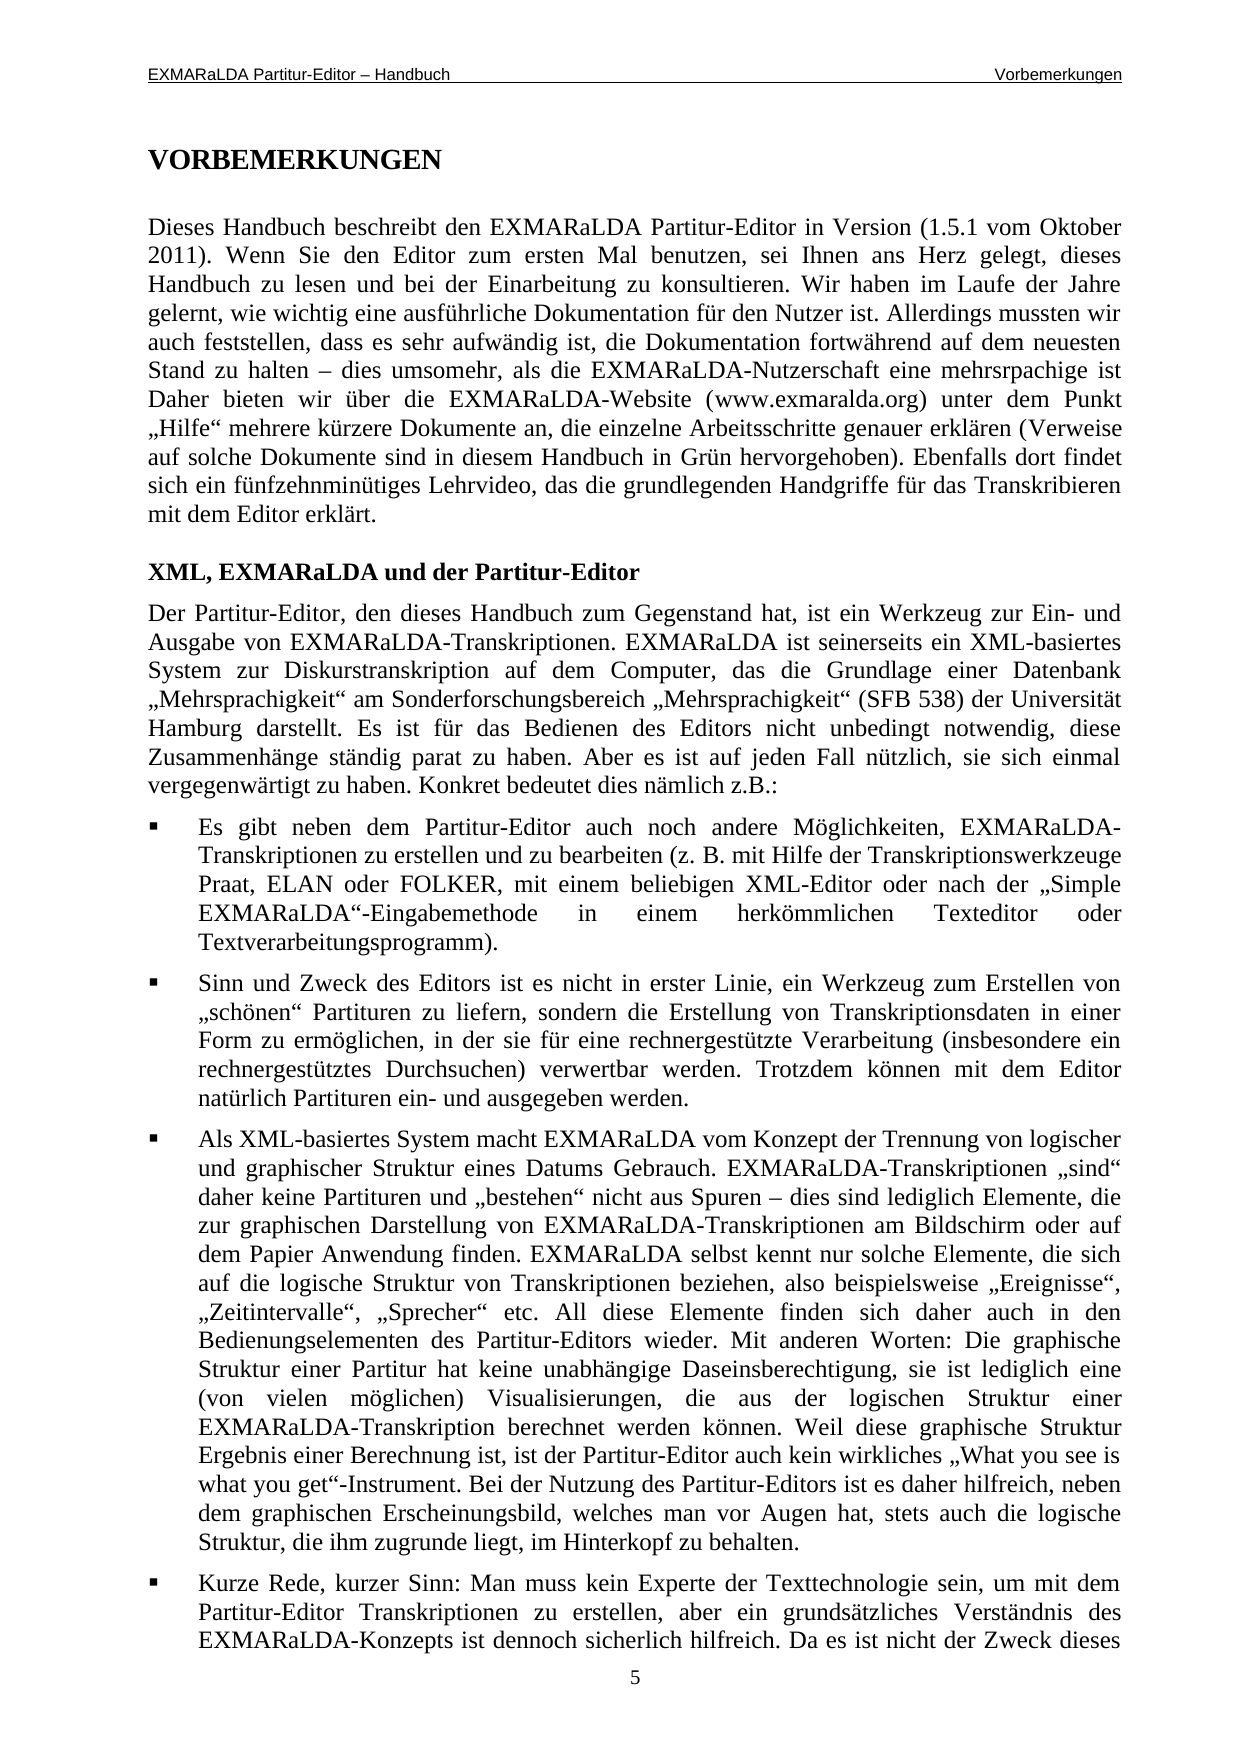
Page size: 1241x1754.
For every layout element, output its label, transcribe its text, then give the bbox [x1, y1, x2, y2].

subtitle Vorbemerkungen [148, 142, 1181, 175]
text Es gibt neben dem Partitur-Editor auch noch andere Möglichkeiten, EXMARaLDA-Transkriptionen zu erstellen und zu bearbeiten (z. B. mit Hilfe der Transkriptionswerkzeuge Praat, ELAN oder FOLKER, mit einem beliebigen XML-Editor oder nach der „Simple EXMARaLDA“-Eingabemethode in einem herkömmlichen Texteditor oder Textverarbeitungsprogramm). [148, 812, 1122, 956]
text Der Partitur-Editor, den dieses Handbuch zum Gegenstand hat, ist ein Werkzeug zur Ein- und Ausgabe von EXMARaLDA-Transkriptionen. EXMARaLDA ist seinerseits ein XML-basiertes System zur Diskurstranskription auf dem Computer, das die Grundlage einer Datenbank „Mehrsprachigkeit“ am Sonderforschungsbereich „Mehrsprachigkeit“ (SFB 538) der Universität Hamburg darstellt. Es ist für das Bedienen des Editors nicht unbedingt notwendig, diese Zusammenhänge ständig parat zu haben. Aber es ist auf jeden Fall nützlich, sie sich einmal vergegenwärtigt zu haben. Konkret bedeutet dies nämlich z.B.: [148, 598, 1122, 799]
text Dieses Handbuch beschreibt den EXMARaLDA Partitur-Editor in Version (1.5.1 vom Oktober 2011). Wenn Sie den Editor zum ersten Mal benutzen, sei Ihnen ans Herz gelegt, dieses Handbuch zu lesen und bei der Einarbeitung zu konsultieren. Wir haben im Laufe der Jahre gelernt, wie wichtig eine ausführliche Dokumentation für den Nutzer ist. Allerdings mussten wir auch feststellen, dass es sehr aufwändig ist, die Dokumentation fortwährend auf dem neuesten Stand zu halten – dies umsomehr, als die EXMARaLDA-Nutzerschaft eine mehrsrpachige ist Daher bieten wir über die EXMARaLDA-Website (www.exmaralda.org) unter dem Punkt „Hilfe“ mehrere kürzere Dokumente an, die einzelne Arbeitsschritte genauer erklären (Verweise auf solche Dokumente sind in diesem Handbuch in Grün hervorgehoben). Ebenfalls dort findet sich ein fünfzehnminütiges Lehrvideo, das die grundlegenden Handgriffe für das Transkribieren mit dem Editor erklärt. [148, 212, 1122, 528]
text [148, 1568, 1122, 1654]
subtitle XML, EXMARaLDA und der Partitur-Editor [148, 557, 1122, 586]
text Als XML-basiertes System macht EXMARaLDA vom Konzept der Trennung von logischer und graphischer Struktur eines Datums Gebrauch. EXMARaLDA-Transkriptionen „sind“ daher keine Partituren und „bestehen“ nicht aus Spuren – dies sind lediglich Elemente, die zur graphischen Darstellung von EXMARaLDA-Transkriptionen am Bildschirm oder auf dem Papier Anwendung finden. EXMARaLDA selbst kennt nur solche Elemente, die sich auf die logische Struktur von Transkriptionen beziehen, also beispielsweise „Ereignisse“, „Zeitintervalle“, „Sprecher“ etc. All diese Elemente finden sich daher auch in den Bedienungselementen des Partitur-Editors wieder. Mit anderen Worten: Die graphische Struktur einer Partitur hat keine unabhängige Daseinsberechtigung, sie ist lediglich eine (von vielen möglichen) Visualisierungen, die aus der logischen Struktur einer EXMARaLDA-Transkription berechnet werden können. Weil diese graphische Struktur Ergebnis einer Berechnung ist, ist der Partitur-Editor auch kein wirkliches „What you see is what you get“-Instrument. Bei der Nutzung des Partitur-Editors ist es daher hilfreich, neben dem graphischen Erscheinungsbild, welches man vor Augen hat, stets auch die logische Struktur, die ihm zugrunde liegt, im Hinterkopf zu behalten. [148, 1124, 1122, 1556]
text Sinn und Zweck des Editors ist es nicht in erster Linie, ein Werkzeug zum Erstellen von „schönen“ Partituren zu liefern, sondern die Erstellung von Transkriptionsdaten in einer Form zu ermöglichen, in der sie für eine rechnergestützte Verarbeitung (insbesondere ein rechnergestütztes Durchsuchen) verwertbar werden. Trotzdem können mit dem Editor natürlich Partituren ein- und ausgegeben werden. [148, 968, 1122, 1112]
